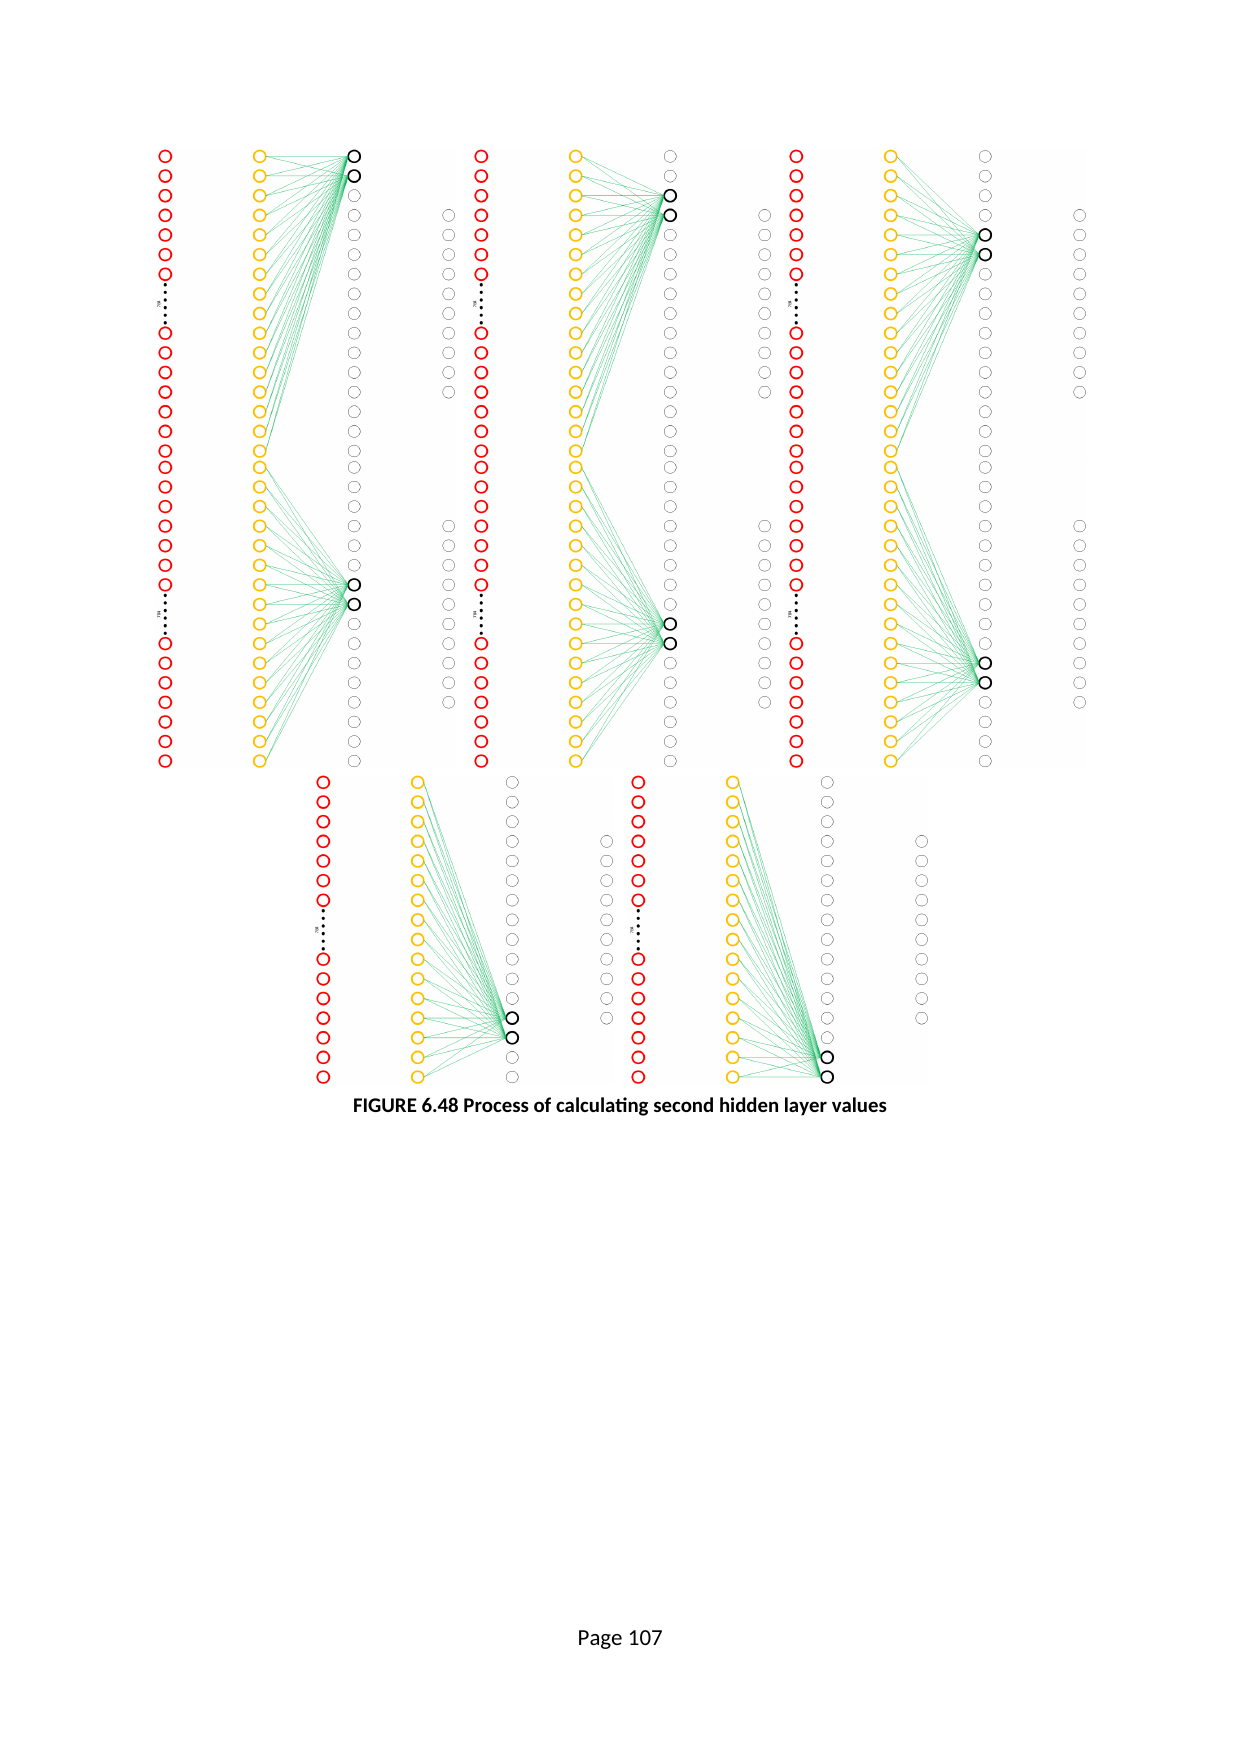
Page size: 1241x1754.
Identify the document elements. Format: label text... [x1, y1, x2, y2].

picture [627, 775, 928, 1084]
picture [470, 460, 771, 768]
text FIGURE 6.48 Process of calculating second hidden layer values [150, 1092, 1090, 1117]
picture [154, 460, 455, 768]
picture [470, 149, 771, 458]
picture [154, 149, 455, 458]
picture [785, 149, 1086, 458]
picture [312, 775, 613, 1084]
picture [785, 460, 1086, 768]
